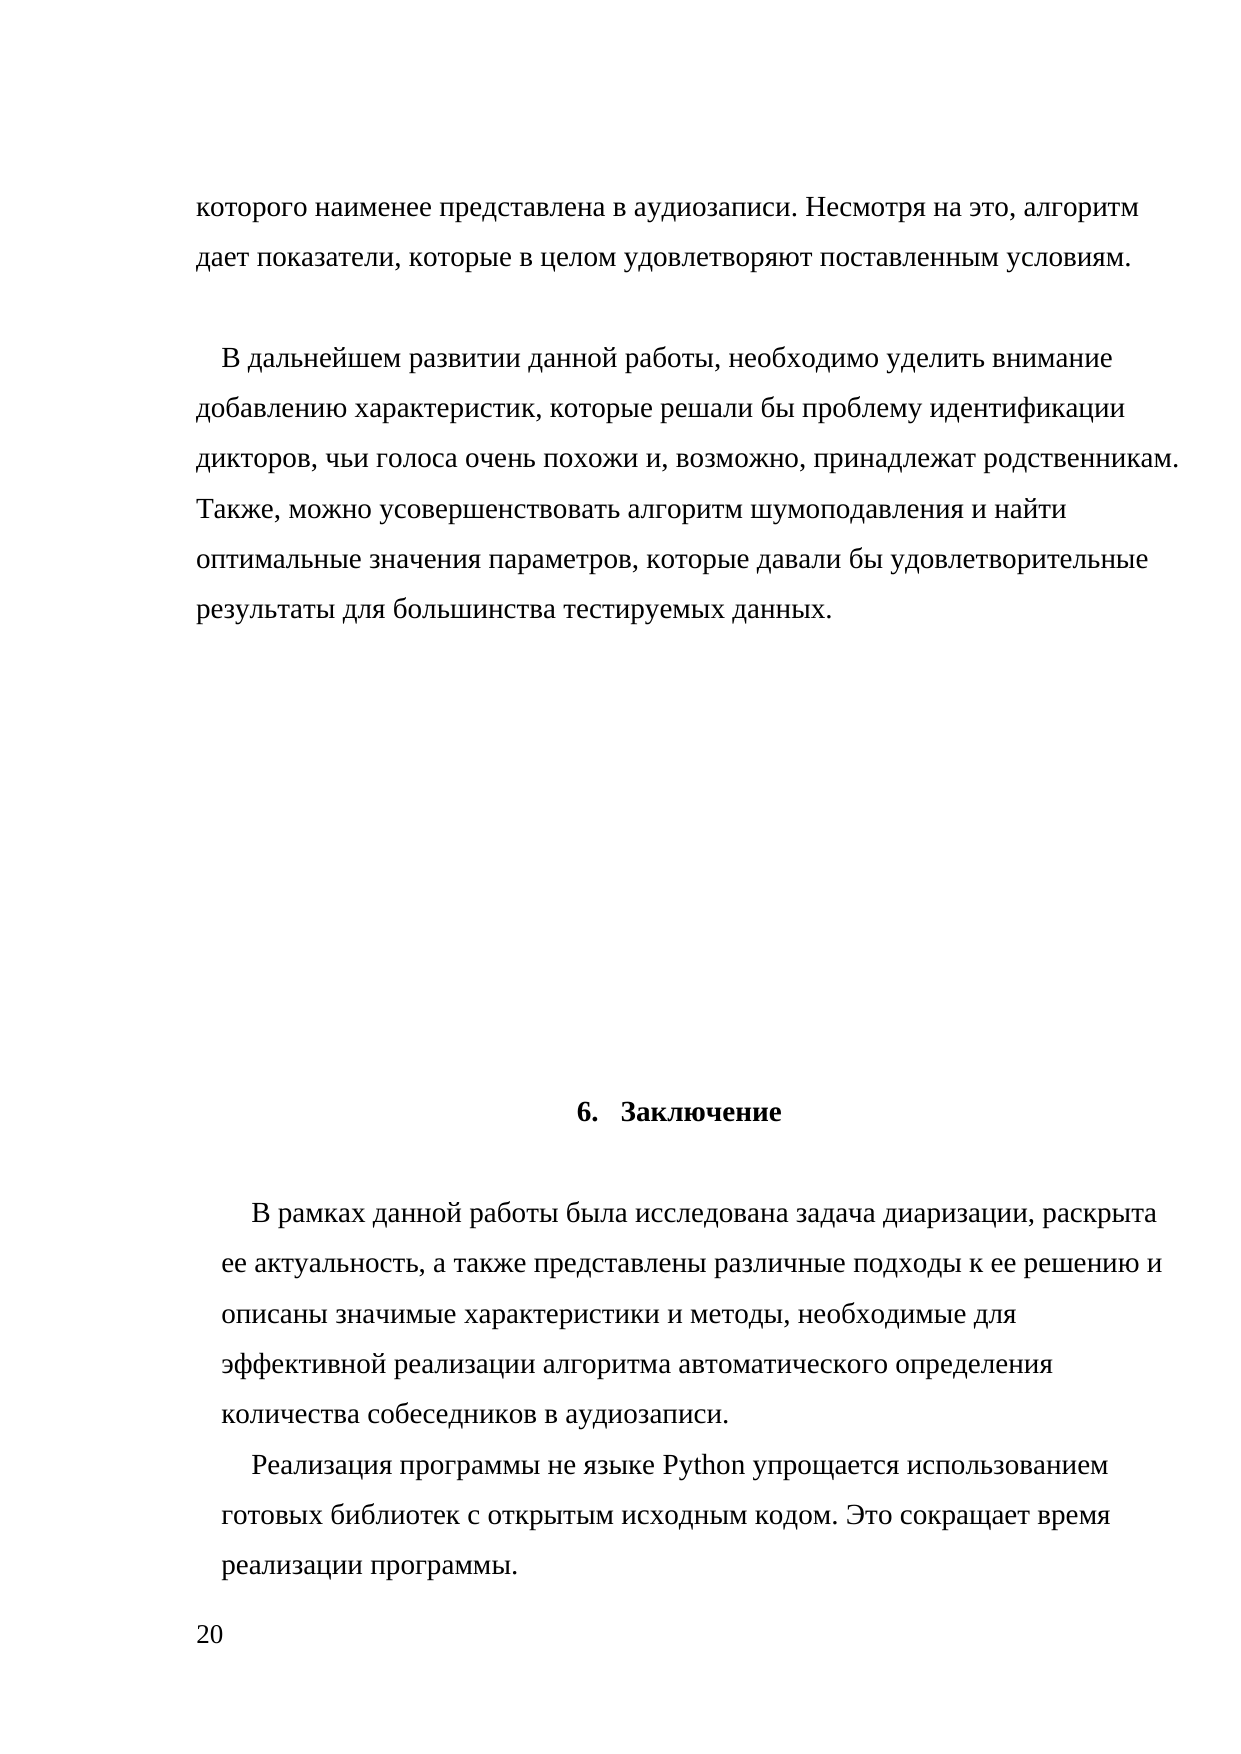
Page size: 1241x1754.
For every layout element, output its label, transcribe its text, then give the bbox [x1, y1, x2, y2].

list Заключение [177, 1094, 1181, 1128]
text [196, 189, 1181, 273]
text В дальнейшем развитии данной работы, необходимо уделить внимание добавлению характеристик, которые решали бы проблему идентификации дикторов, чьи голоса очень похожи и, возможно, принадлежат родственникам. Также, можно усовершенствовать алгоритм шумоподавления и найти оптимальные значения параметров, которые давали бы удовлетворительные результаты для большинства тестируемых данных. [196, 340, 1181, 625]
list Реализация программы не языке Python упрощается использованием готовых библиотек с открытым исходным кодом. Это сокращает время реализации программы. [221, 1447, 1181, 1581]
list В рамках данной работы была исследована задача диаризации, раскрыта ее актуальность, а также представлены различные подходы к ее решению и описаны значимые характеристики и методы, необходимые для эффективной реализации алгоритма автоматического определения количества собеседников в аудиозаписи. [221, 1195, 1181, 1430]
